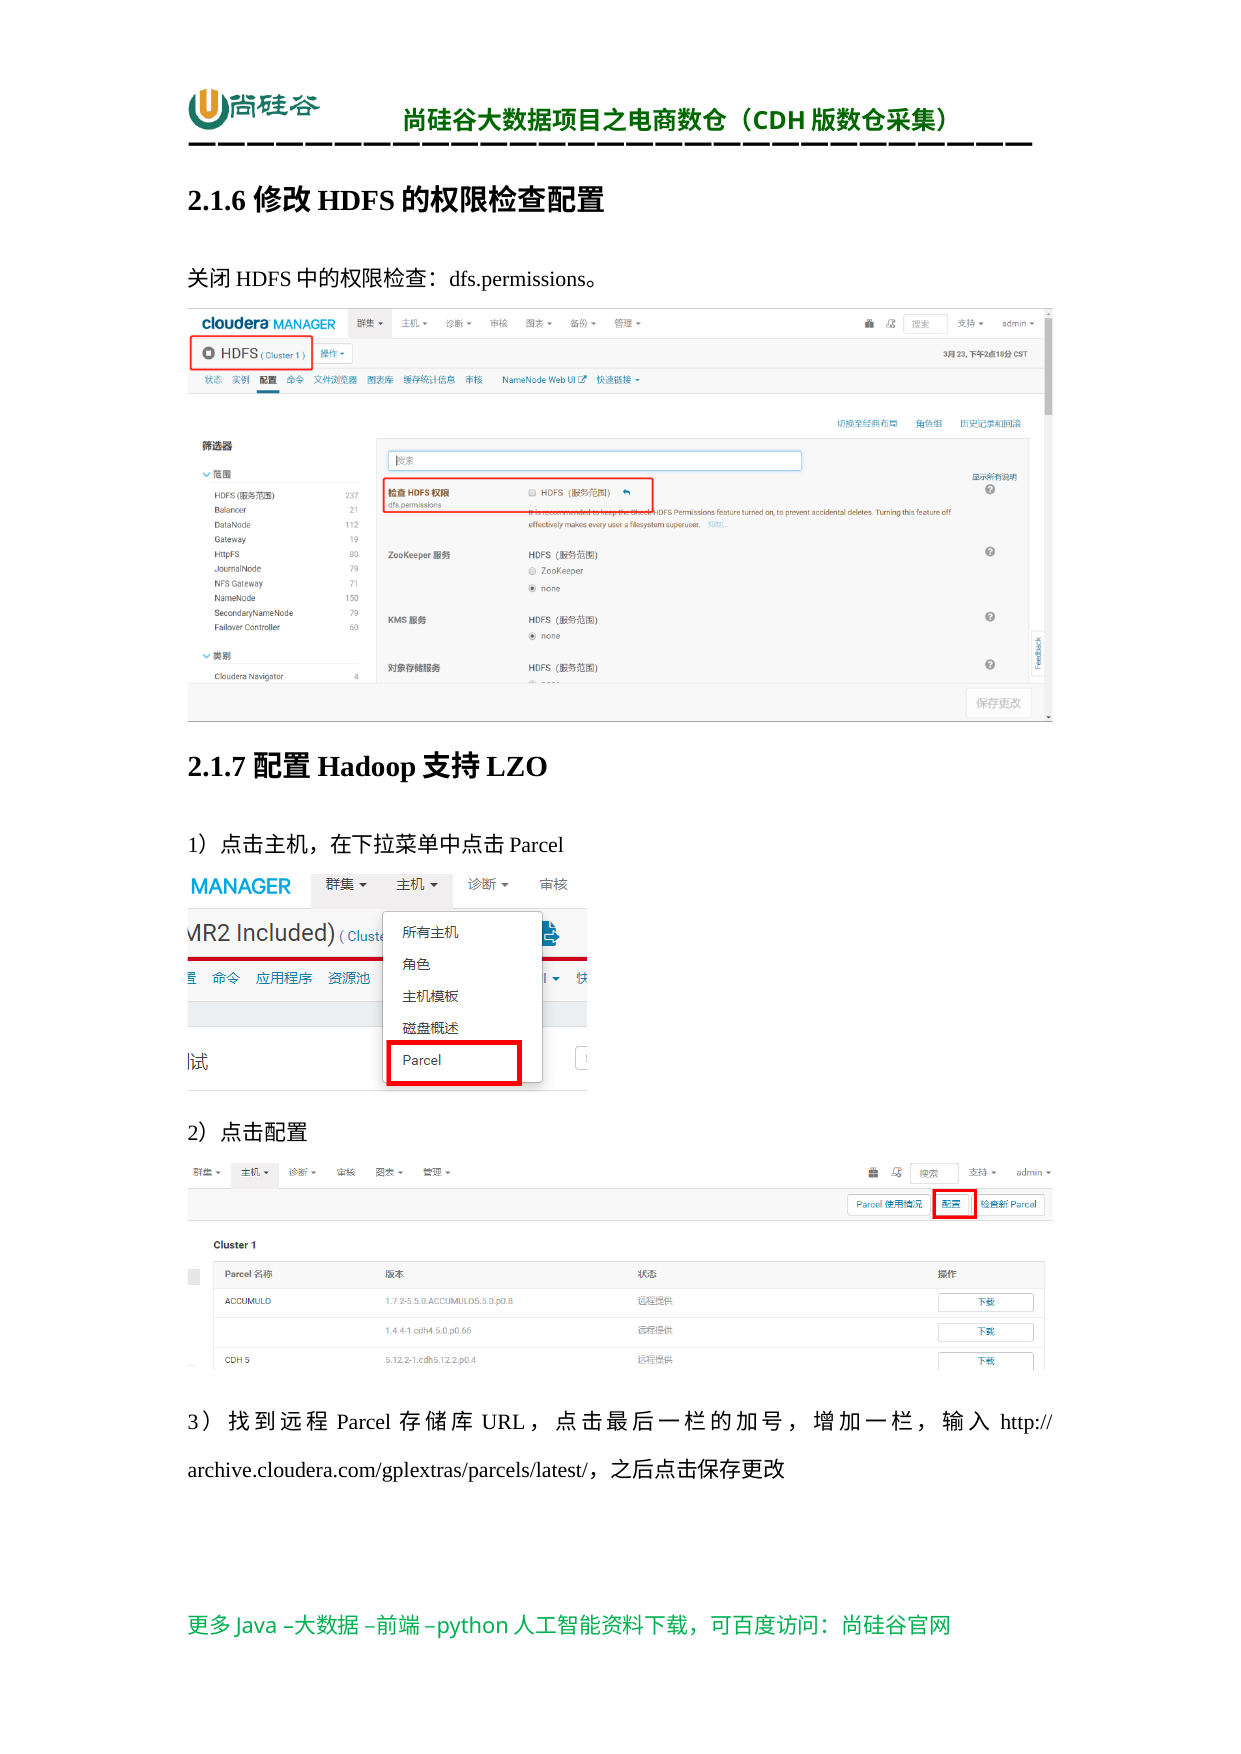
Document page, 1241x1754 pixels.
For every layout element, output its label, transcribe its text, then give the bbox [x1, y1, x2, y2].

text 3）找到远程Parcel存储库URL，点击最后一栏的加号，增加一栏，输入http://archive.cloudera.com/gplextras/parcels/latest/，之后点击保存更改 [187, 1403, 1053, 1484]
text 2）点击配置 [187, 1115, 1053, 1147]
subtitle 2.1.6 修改HDFS的权限检查配置 [187, 165, 1053, 230]
text 1）点击主机，在下拉菜单中点击Parcel [187, 826, 1053, 859]
picture [187, 874, 587, 1092]
picture [187, 1163, 1053, 1370]
picture [187, 308, 1053, 722]
text 关闭HDFS中的权限检查：dfs.permissions。 [187, 260, 1053, 293]
subtitle 2.1.7 配置Hadoop支持LZO [187, 731, 1053, 796]
picture [187, 88, 320, 130]
